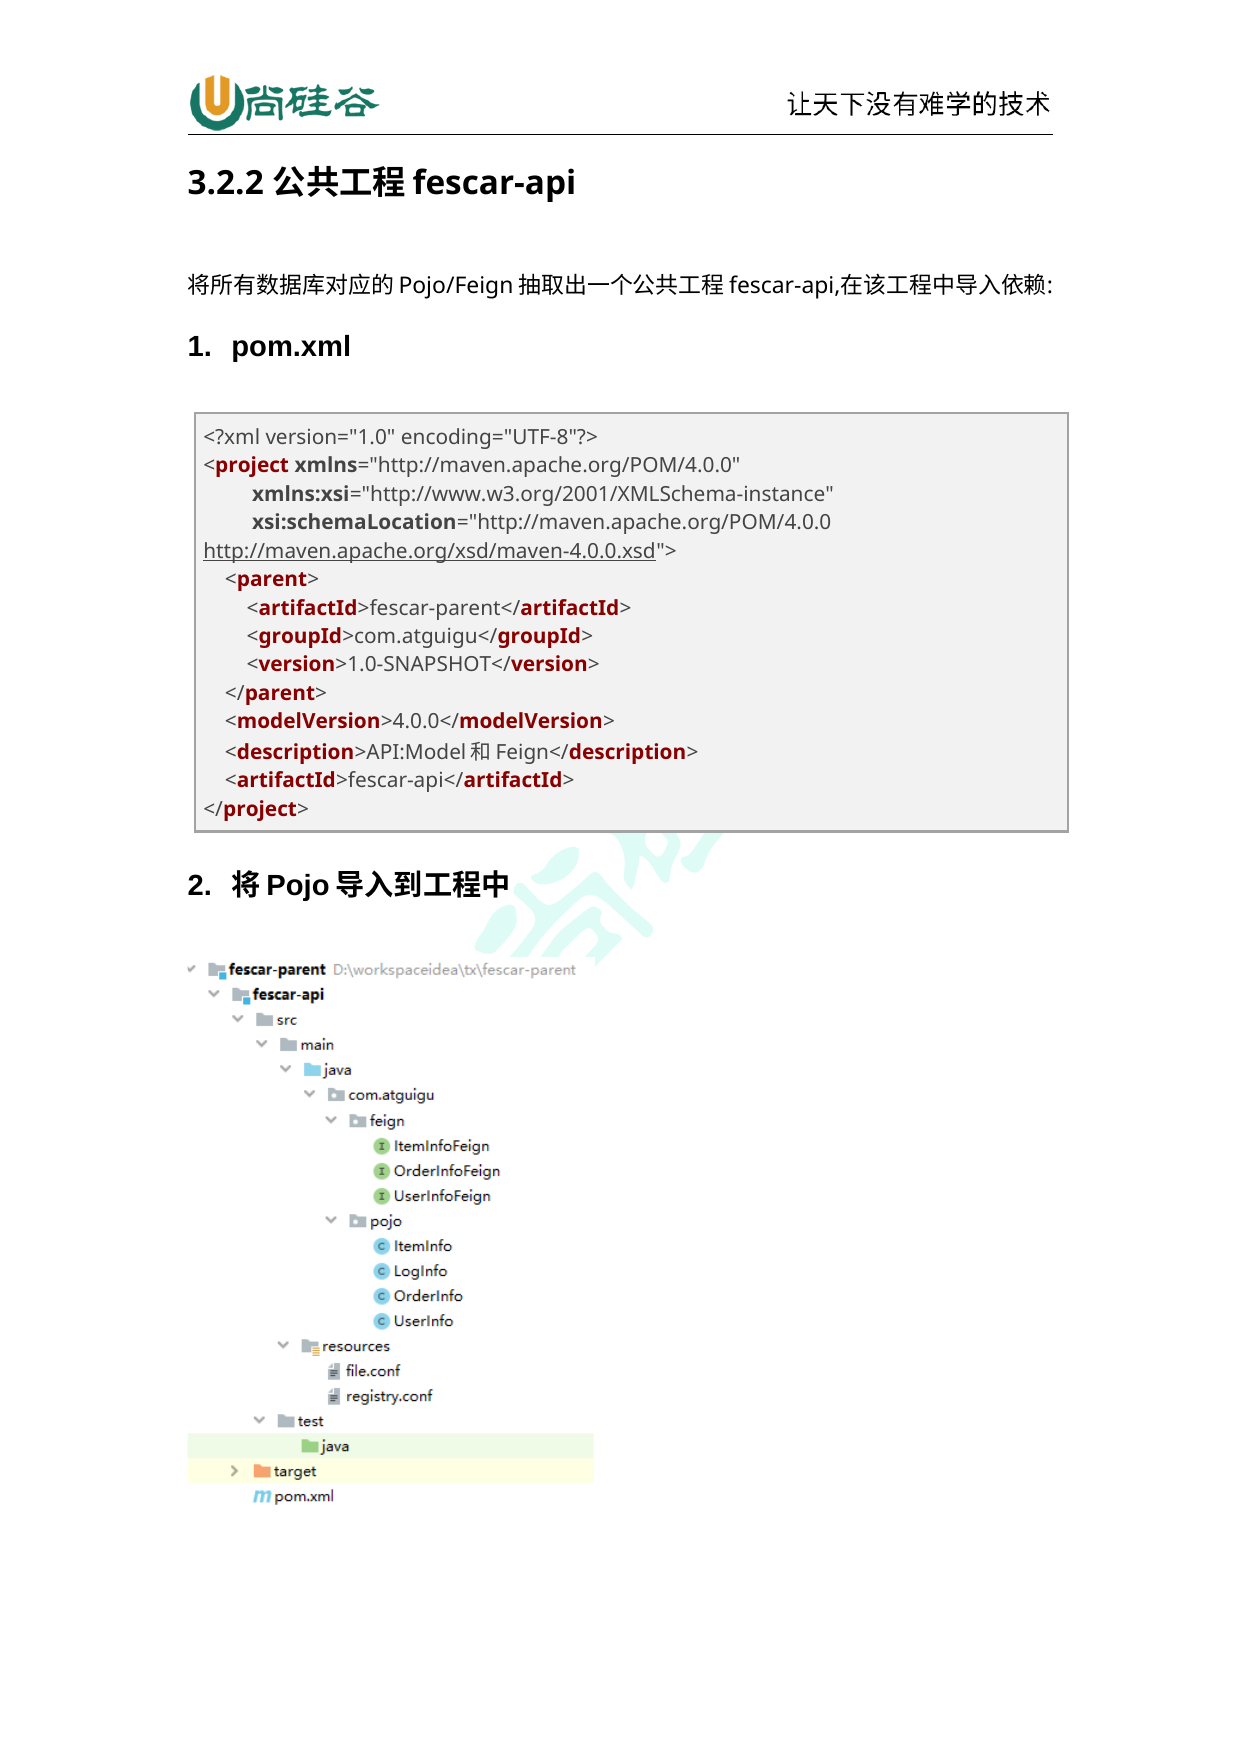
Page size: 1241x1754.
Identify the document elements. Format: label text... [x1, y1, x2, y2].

table_header <?xml version="1.0" encoding="UTF-8"?> <project xmlns="http://maven.apache.org/POM/4.0.0" xmlns:xsi="http://www.w3.org/2001/XMLSchema-instance" xsi:schemaLocation="http://maven.apache.org/POM/4.0.0 http://maven.apache.org/xsd/maven-4.0.0.xsd"> <parent> <artifactId>fescar-parent</artifactId> <groupId>com.atguigu</groupId> <version>1.0-SNAPSHOT</version> </parent> <modelVersion>4.0.0</modelVersion> <description>API:Model和Feign</description> <artifactId>fescar-api</artifactId> </project> [196, 414, 1067, 830]
subtitle 将Pojo导入到工程中 [187, 862, 1053, 904]
text 将所有数据库对应的Pojo/Feign抽取出一个公共工程fescar-api,在该工程中导入依赖: [187, 267, 1053, 300]
picture [187, 73, 1053, 132]
picture [187, 957, 595, 1512]
subtitle 3.2.2 公共工程fescar-api [187, 156, 1053, 204]
subtitle pom.xml [187, 329, 1053, 363]
